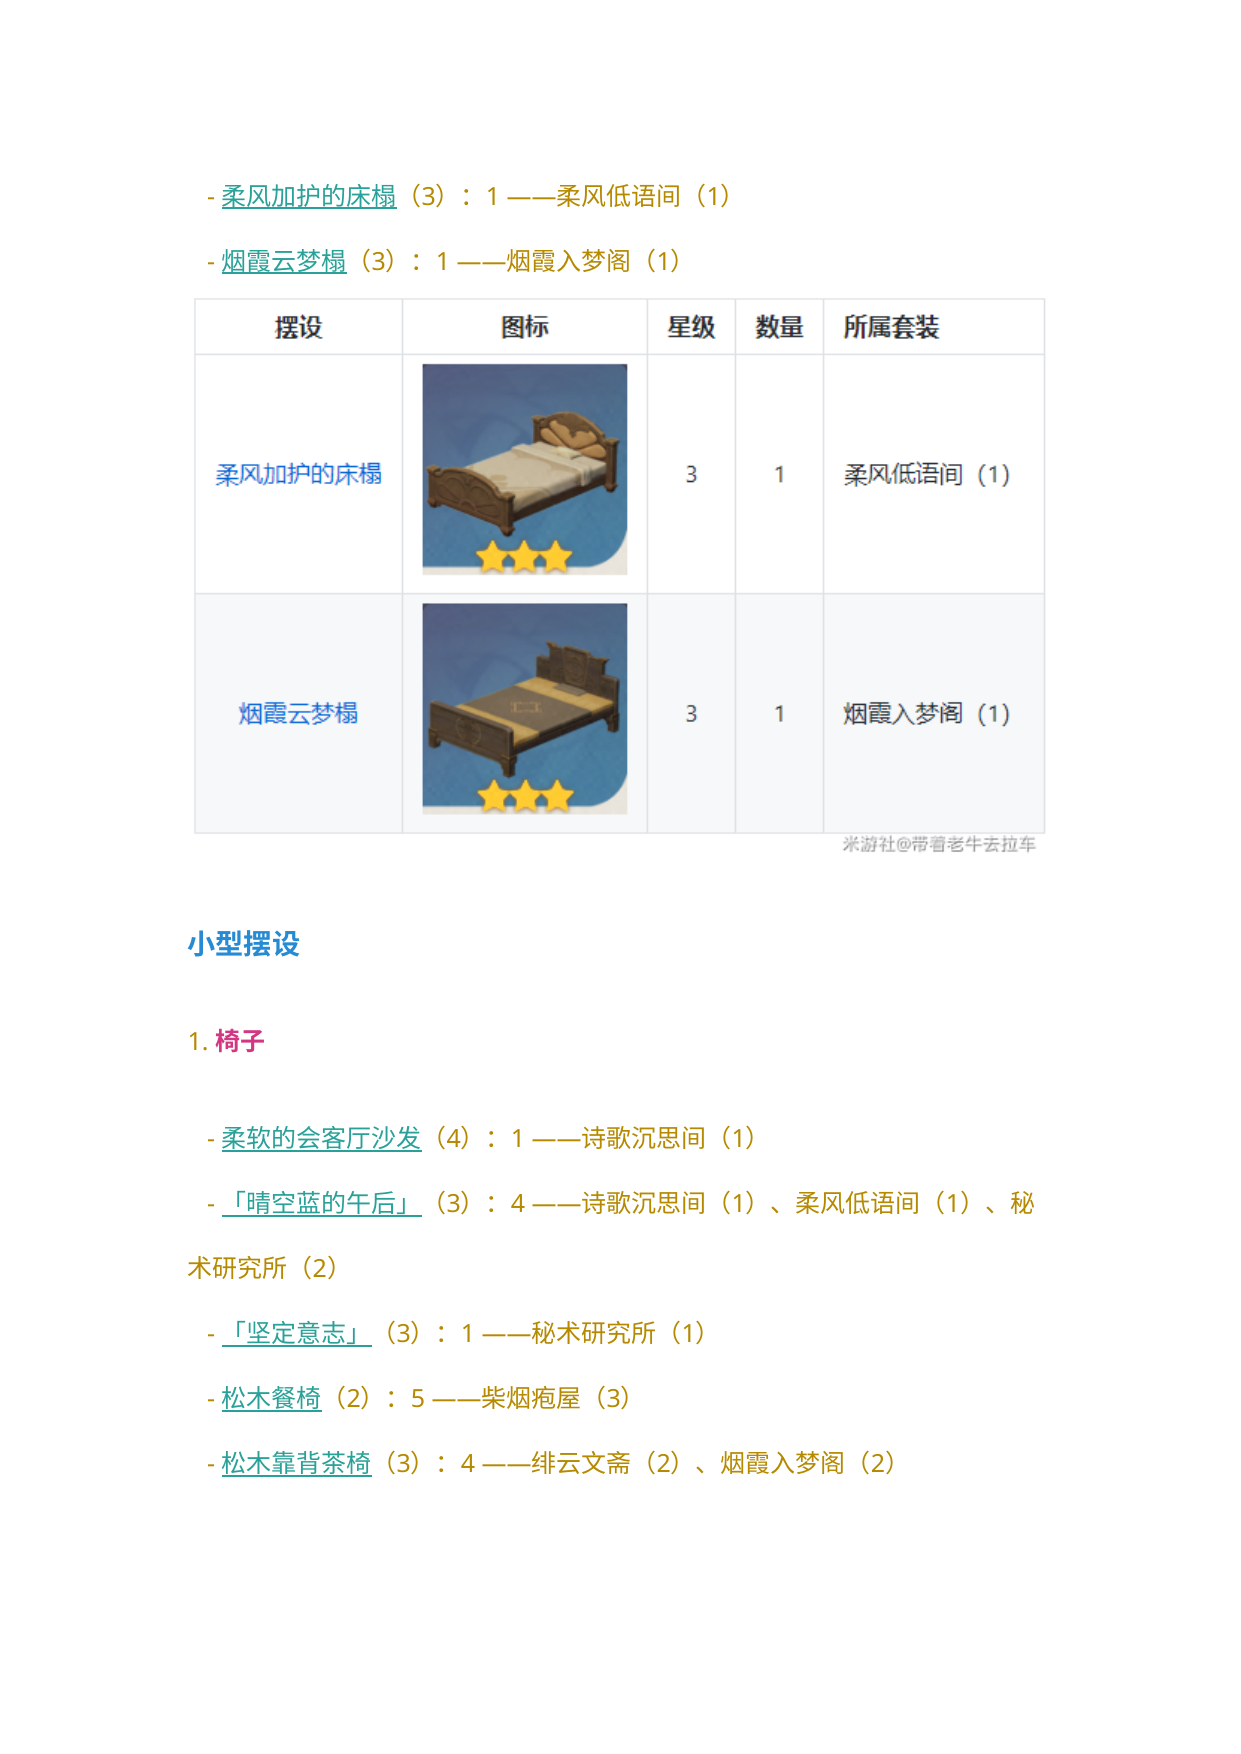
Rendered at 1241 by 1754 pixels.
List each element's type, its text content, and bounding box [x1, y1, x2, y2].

text - 松木靠背茶椅（3）：4 ——绯云文斋（2）、烟霞入梦阁（2） [187, 1429, 1053, 1494]
text - 柔风加护的床榻（3）：1 ——柔风低语间（1） [187, 162, 1053, 227]
text - 「坚定意志」（3）：1 ——秘术研究所（1） [187, 1299, 1053, 1364]
text 小型摆设 [187, 909, 1053, 974]
text 1. 椅子 [187, 1007, 1053, 1072]
text - 松木餐椅（2）：5 ——柴烟疱屋（3） [187, 1364, 1053, 1429]
text - 柔软的会客厅沙发（4）：1 ——诗歌沉思间（1） [187, 1104, 1053, 1169]
picture [187, 292, 1053, 870]
text - 烟霞云梦榻（3）：1 ——烟霞入梦阁（1） [187, 227, 1053, 292]
text - 「晴空蓝的午后」（3）：4 ——诗歌沉思间（1）、柔风低语间（1）、秘术研究所（2） [187, 1169, 1053, 1299]
